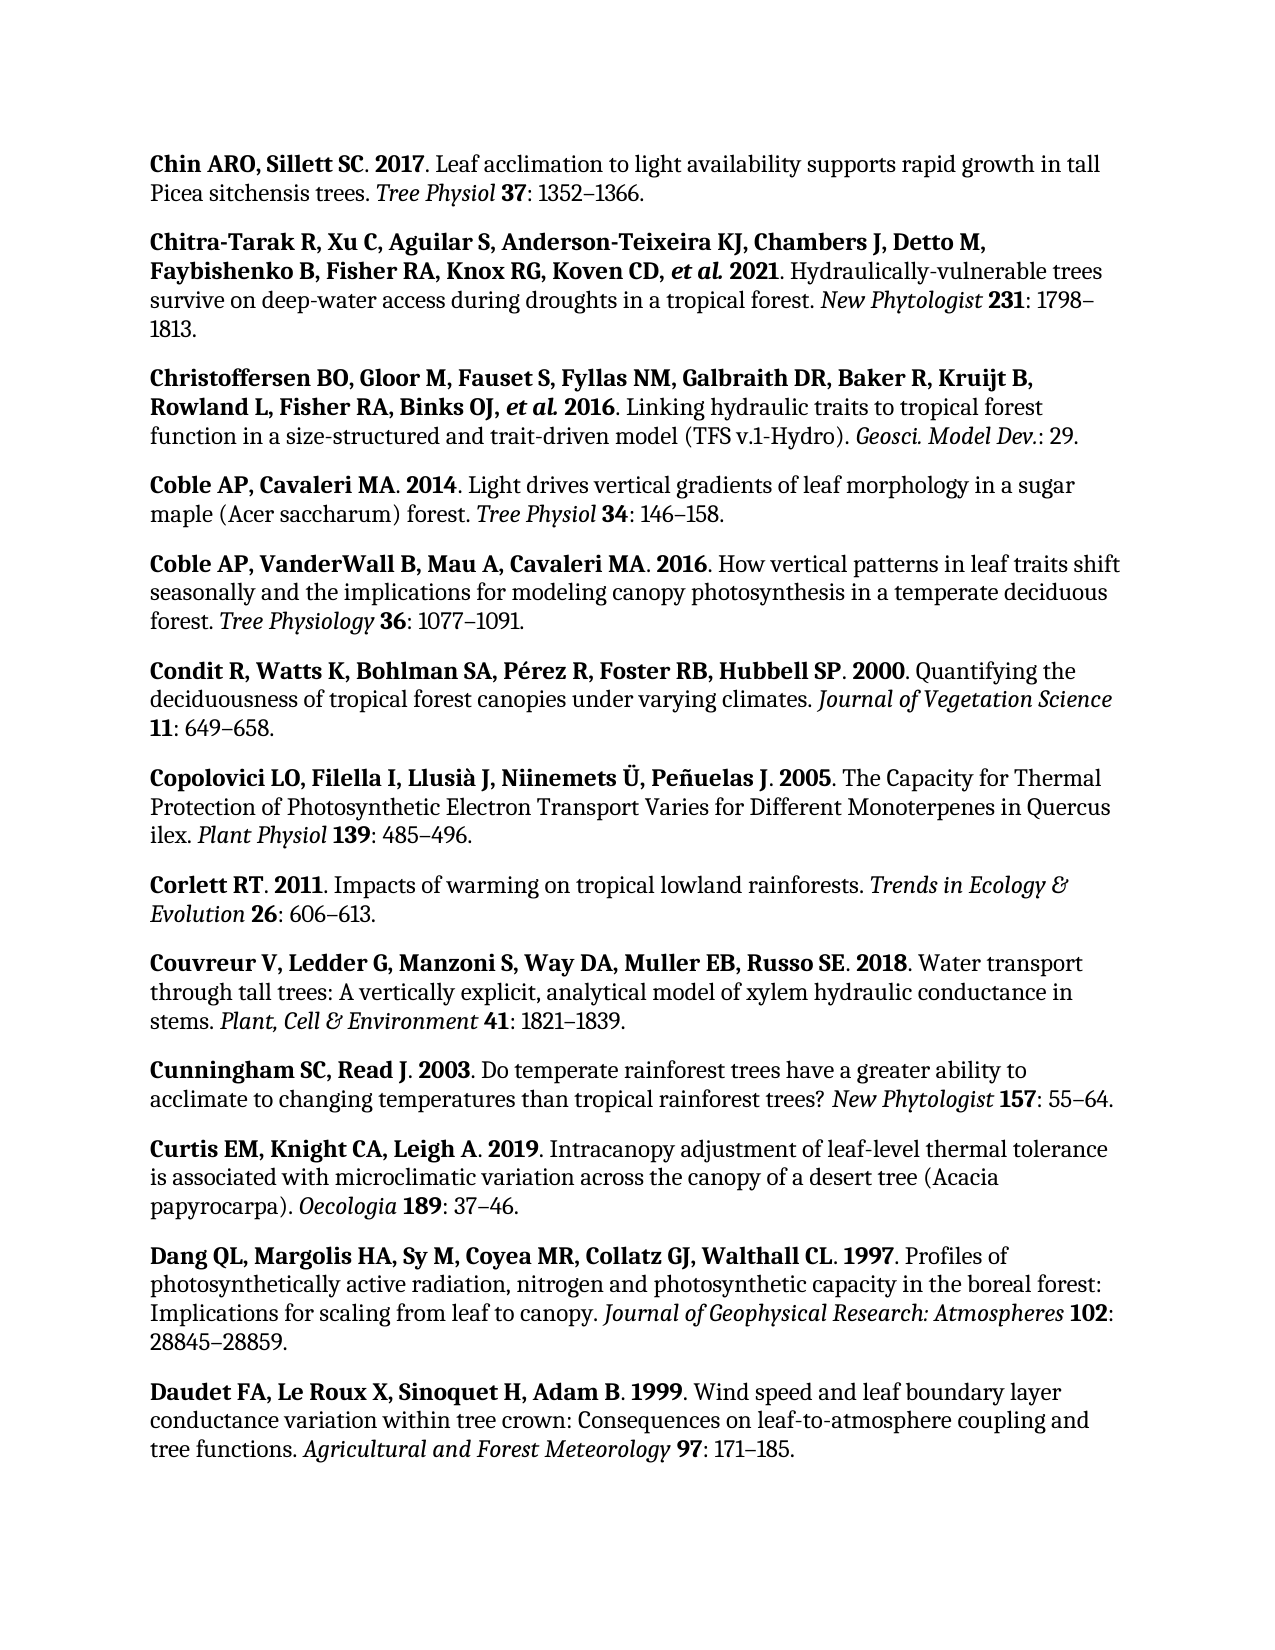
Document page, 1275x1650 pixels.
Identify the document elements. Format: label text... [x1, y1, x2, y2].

text Daudet FA, Le Roux X, Sinoquet H, Adam B. 1999. Wind speed and leaf boundary layer conductance variation within tree crown: Consequences on leaf-to-atmosphere coupling and tree functions. Agricultural and Forest Meteorology 97: 171–185. [150, 1377, 1125, 1464]
text Dang QL, Margolis HA, Sy M, Coyea MR, Collatz GJ, Walthall CL. 1997. Profiles of photosynthetically active radiation, nitrogen and photosynthetic capacity in the boreal forest: Implications for scaling from leaf to canopy. Journal of Geophysical Research: Atmospheres 102: 28845–28859. [150, 1242, 1125, 1357]
text Condit R, Watts K, Bohlman SA, Pérez R, Foster RB, Hubbell SP. 2000. Quantifying the deciduousness of tropical forest canopies under varying climates. Journal of Vegetation Science 11: 649–658. [150, 657, 1125, 743]
text Cunningham SC, Read J. 2003. Do temperate rainforest trees have a greater ability to acclimate to changing temperatures than tropical rainforest trees? New Phytologist 157: 55–64. [150, 1056, 1125, 1114]
text Copolovici LO, Filella I, Llusià J, Niinemets Ü, Peñuelas J. 2005. The Capacity for Thermal Protection of Photosynthetic Electron Transport Varies for Different Monoterpenes in Quercus ilex. Plant Physiol 139: 485–496. [150, 764, 1125, 850]
text Chitra-Tarak R, Xu C, Aguilar S, Anderson-Teixeira KJ, Chambers J, Detto M, Faybishenko B, Fisher RA, Knox RG, Koven CD, et al. 2021. Hydraulically-vulnerable trees survive on deep-water access during droughts in a tropical forest. New Phytologist 231: 1798–1813. [150, 228, 1125, 343]
text Coble AP, VanderWall B, Mau A, Cavaleri MA. 2016. How vertical patterns in leaf traits shift seasonally and the implications for modeling canopy photosynthesis in a temperate deciduous forest. Tree Physiology 36: 1077–1091. [150, 549, 1125, 636]
text Couvreur V, Ledder G, Manzoni S, Way DA, Muller EB, Russo SE. 2018. Water transport through tall trees: A vertically explicit, analytical model of xylem hydraulic conductance in stems. Plant, Cell & Environment 41: 1821–1839. [150, 949, 1125, 1035]
text Curtis EM, Knight CA, Leigh A. 2019. Intracanopy adjustment of leaf-level thermal tolerance is associated with microclimatic variation across the canopy of a desert tree (Acacia papyrocarpa). Oecologia 189: 37–46. [150, 1134, 1125, 1221]
text Chin ARO, Sillett SC. 2017. Leaf acclimation to light availability supports rapid growth in tall Picea sitchensis trees. Tree Physiol 37: 1352–1366. [150, 150, 1125, 207]
text Coble AP, Cavaleri MA. 2014. Light drives vertical gradients of leaf morphology in a sugar maple (Acer saccharum) forest. Tree Physiol 34: 146–158. [150, 471, 1125, 529]
text Christoffersen BO, Gloor M, Fauset S, Fyllas NM, Galbraith DR, Baker R, Kruijt B, Rowland L, Fisher RA, Binks OJ, et al. 2016. Linking hydraulic traits to tropical forest function in a size-structured and trait-driven model (TFS v.1-Hydro). Geosci. Model Dev.: 29. [150, 364, 1125, 450]
text Corlett RT. 2011. Impacts of warming on tropical lowland rainforests. Trends in Ecology & Evolution 26: 606–613. [150, 871, 1125, 928]
